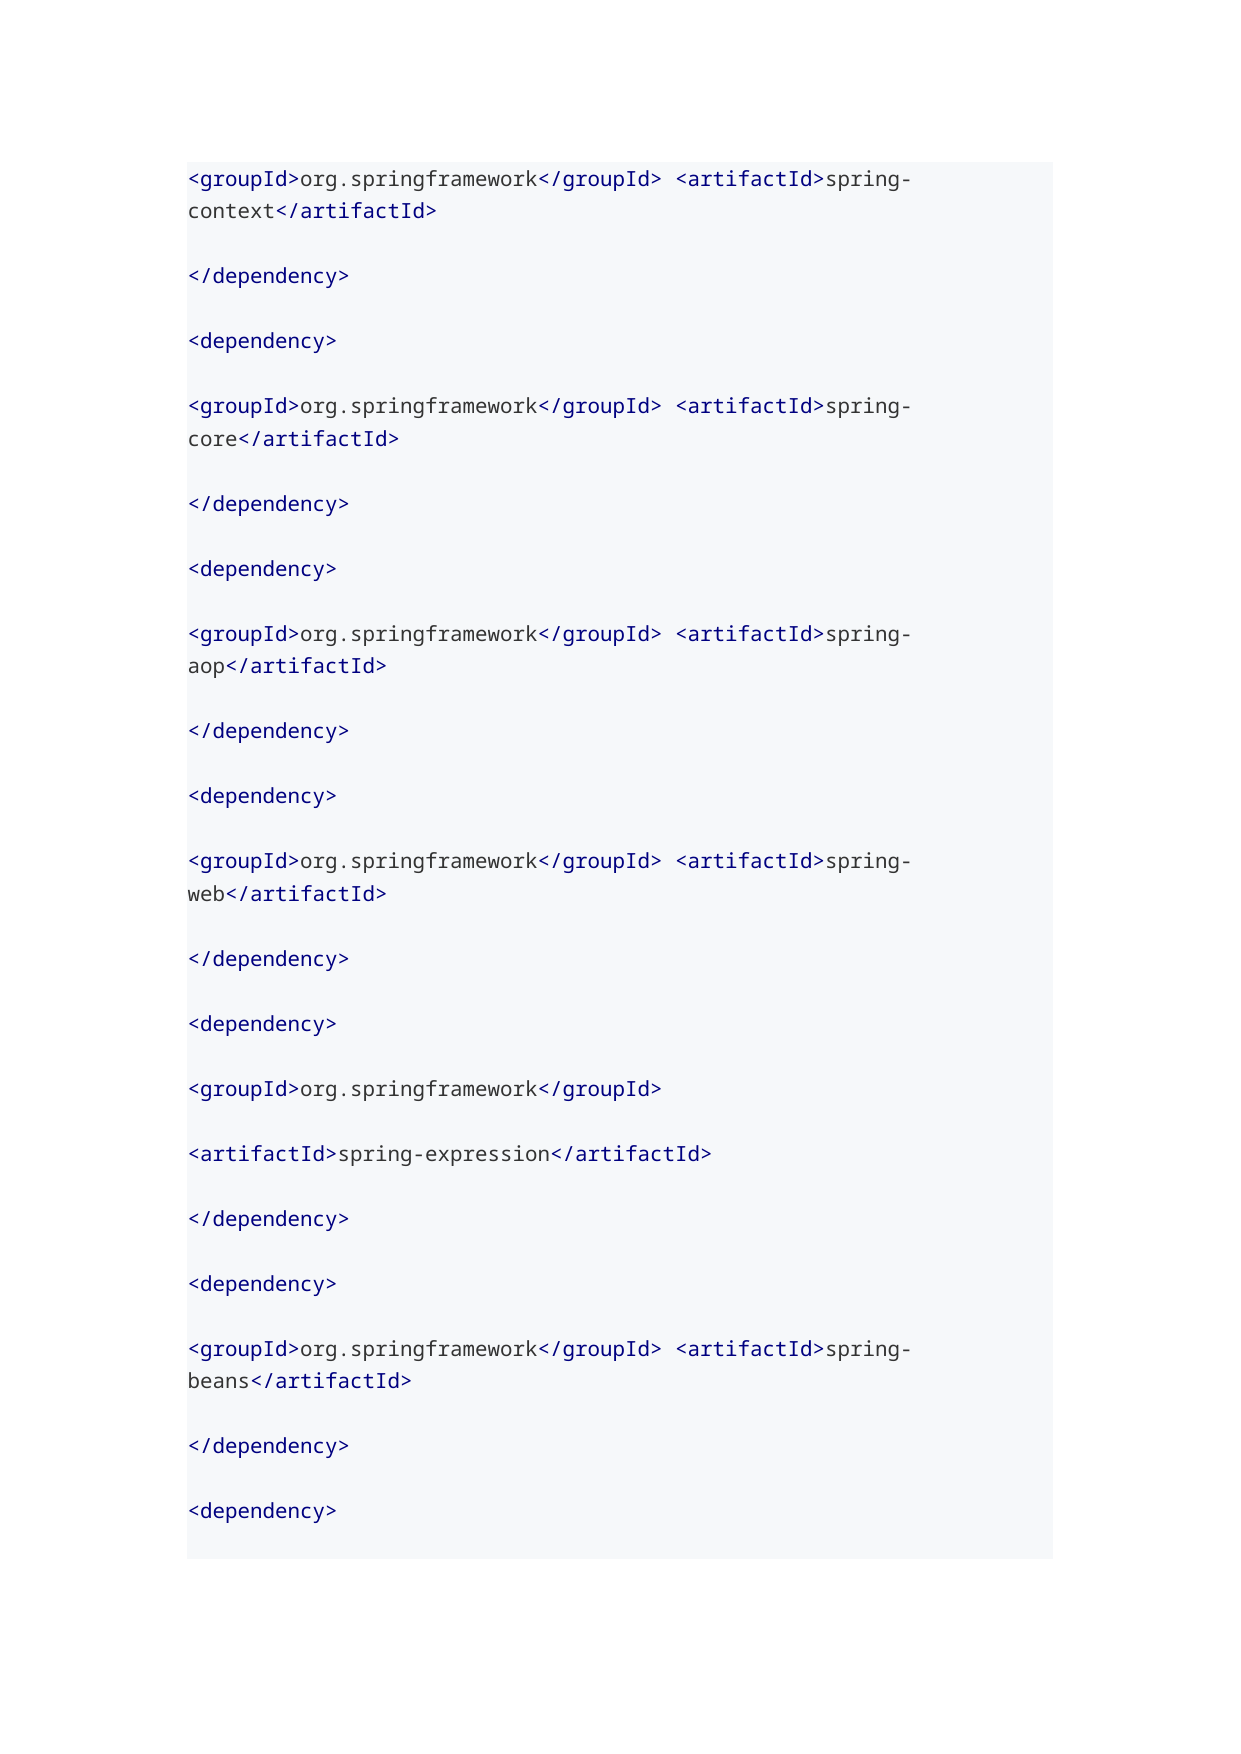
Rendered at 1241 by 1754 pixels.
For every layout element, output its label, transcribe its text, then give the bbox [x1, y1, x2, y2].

text </dependency> [187, 1202, 1053, 1234]
text <dependency> [187, 1267, 1053, 1299]
text <dependency> [187, 552, 1053, 584]
text <dependency> [187, 1494, 1053, 1527]
text <dependency> [187, 1007, 1053, 1039]
text </dependency> [187, 714, 1053, 747]
text </dependency> [187, 259, 1053, 292]
text </dependency> [187, 1429, 1053, 1462]
text <groupId>org.springframework</groupId> [187, 1072, 1053, 1104]
text </dependency> [187, 487, 1053, 519]
text <groupId>org.springframework</groupId> <artifactId>spring-beans</artifactId> [187, 1332, 1053, 1397]
text <groupId>org.springframework</groupId> <artifactId>spring-context</artifactId> [187, 162, 1053, 227]
text <groupId>org.springframework</groupId> <artifactId>spring-aop</artifactId> [187, 617, 1053, 682]
text <groupId>org.springframework</groupId> <artifactId>spring-web</artifactId> [187, 844, 1053, 909]
text <dependency> [187, 779, 1053, 812]
text <dependency> [187, 324, 1053, 357]
text </dependency> [187, 942, 1053, 974]
text <artifactId>spring-expression</artifactId> [187, 1137, 1053, 1169]
text <groupId>org.springframework</groupId> <artifactId>spring-core</artifactId> [187, 389, 1053, 454]
